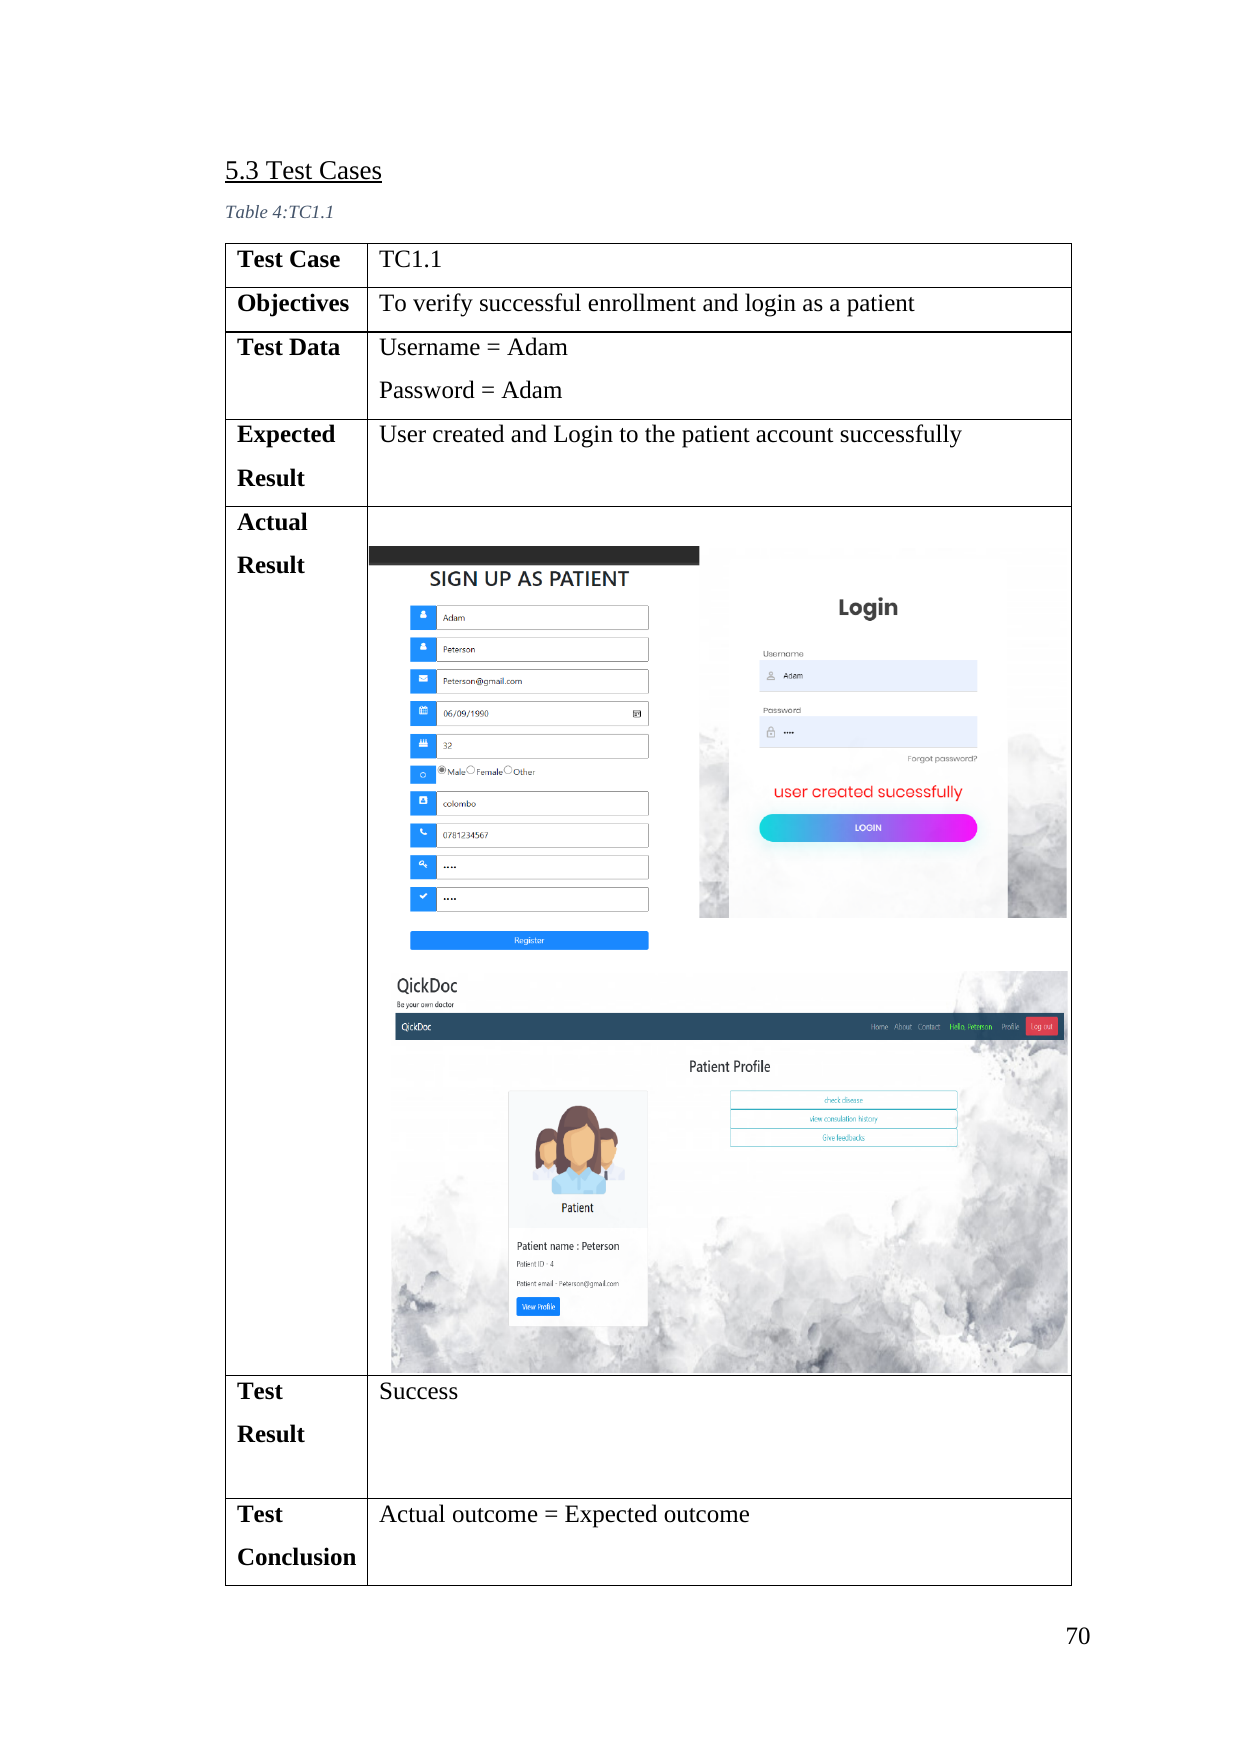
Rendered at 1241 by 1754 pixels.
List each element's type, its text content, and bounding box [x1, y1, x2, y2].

picture [368, 546, 1068, 1372]
table_cell Actual outcome = Expected outcome [368, 1499, 1071, 1585]
table_cell [368, 507, 1071, 1375]
table_header TC1.1 [368, 244, 1071, 287]
table_cell Test Conclusion [226, 1499, 367, 1585]
table_cell User created and Login to the patient account successfully [368, 420, 1071, 506]
table_cell Success [368, 1376, 1071, 1498]
table_cell Expected Result [226, 420, 367, 506]
table_cell Username = Adam Password = Adam [368, 333, 1071, 418]
subtitle 5.3 Test Cases [225, 154, 1090, 185]
table_cell Test Data [226, 333, 367, 418]
table_cell Test Result [226, 1376, 367, 1498]
table_cell Objectives [226, 288, 367, 331]
table_cell To verify successful enrollment and login as a patient [368, 288, 1071, 331]
table_cell Actual Result [226, 507, 367, 1375]
table_header Test Case [226, 244, 367, 287]
